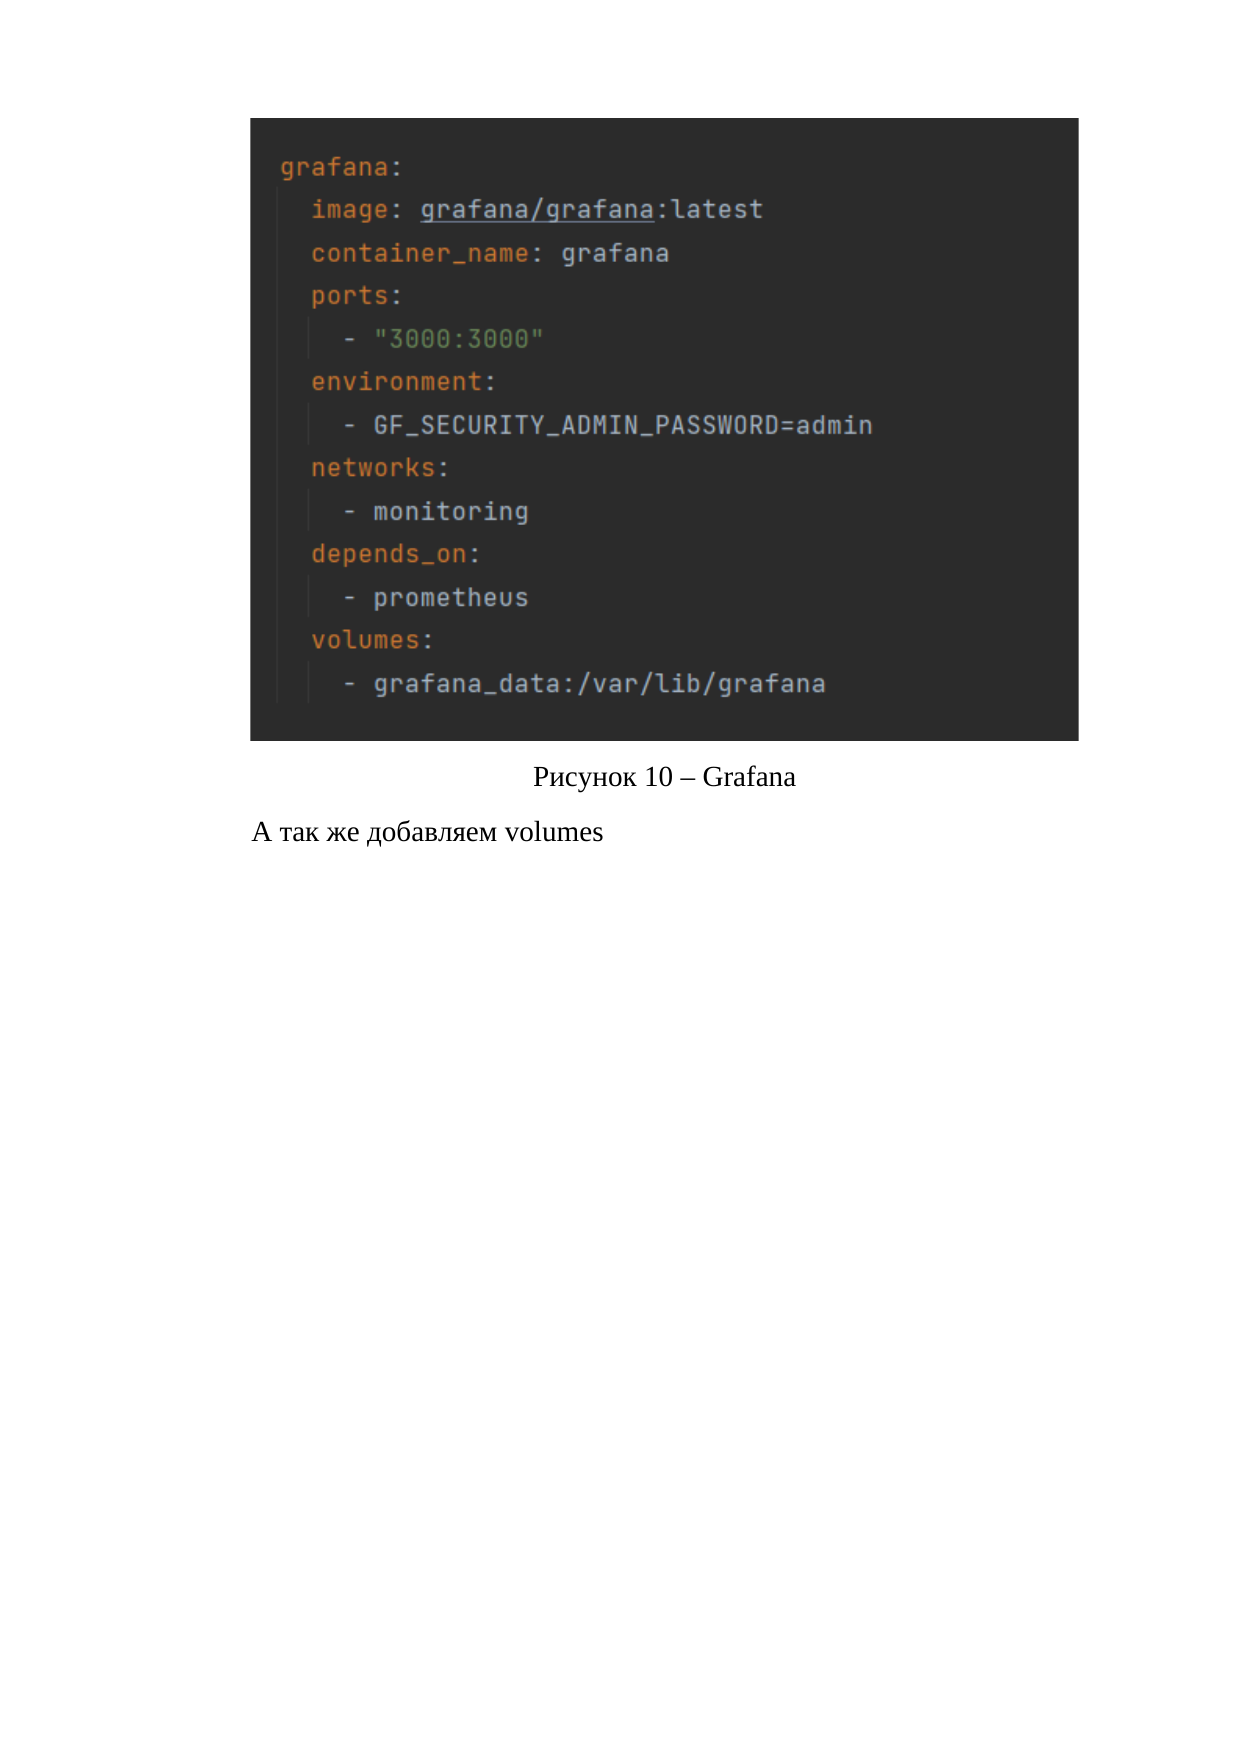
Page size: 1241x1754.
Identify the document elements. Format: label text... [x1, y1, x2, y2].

text А так же добавляем volumes [177, 814, 1152, 847]
picture [250, 118, 1079, 741]
text Рисунок 10 – Grafana [177, 759, 1152, 793]
